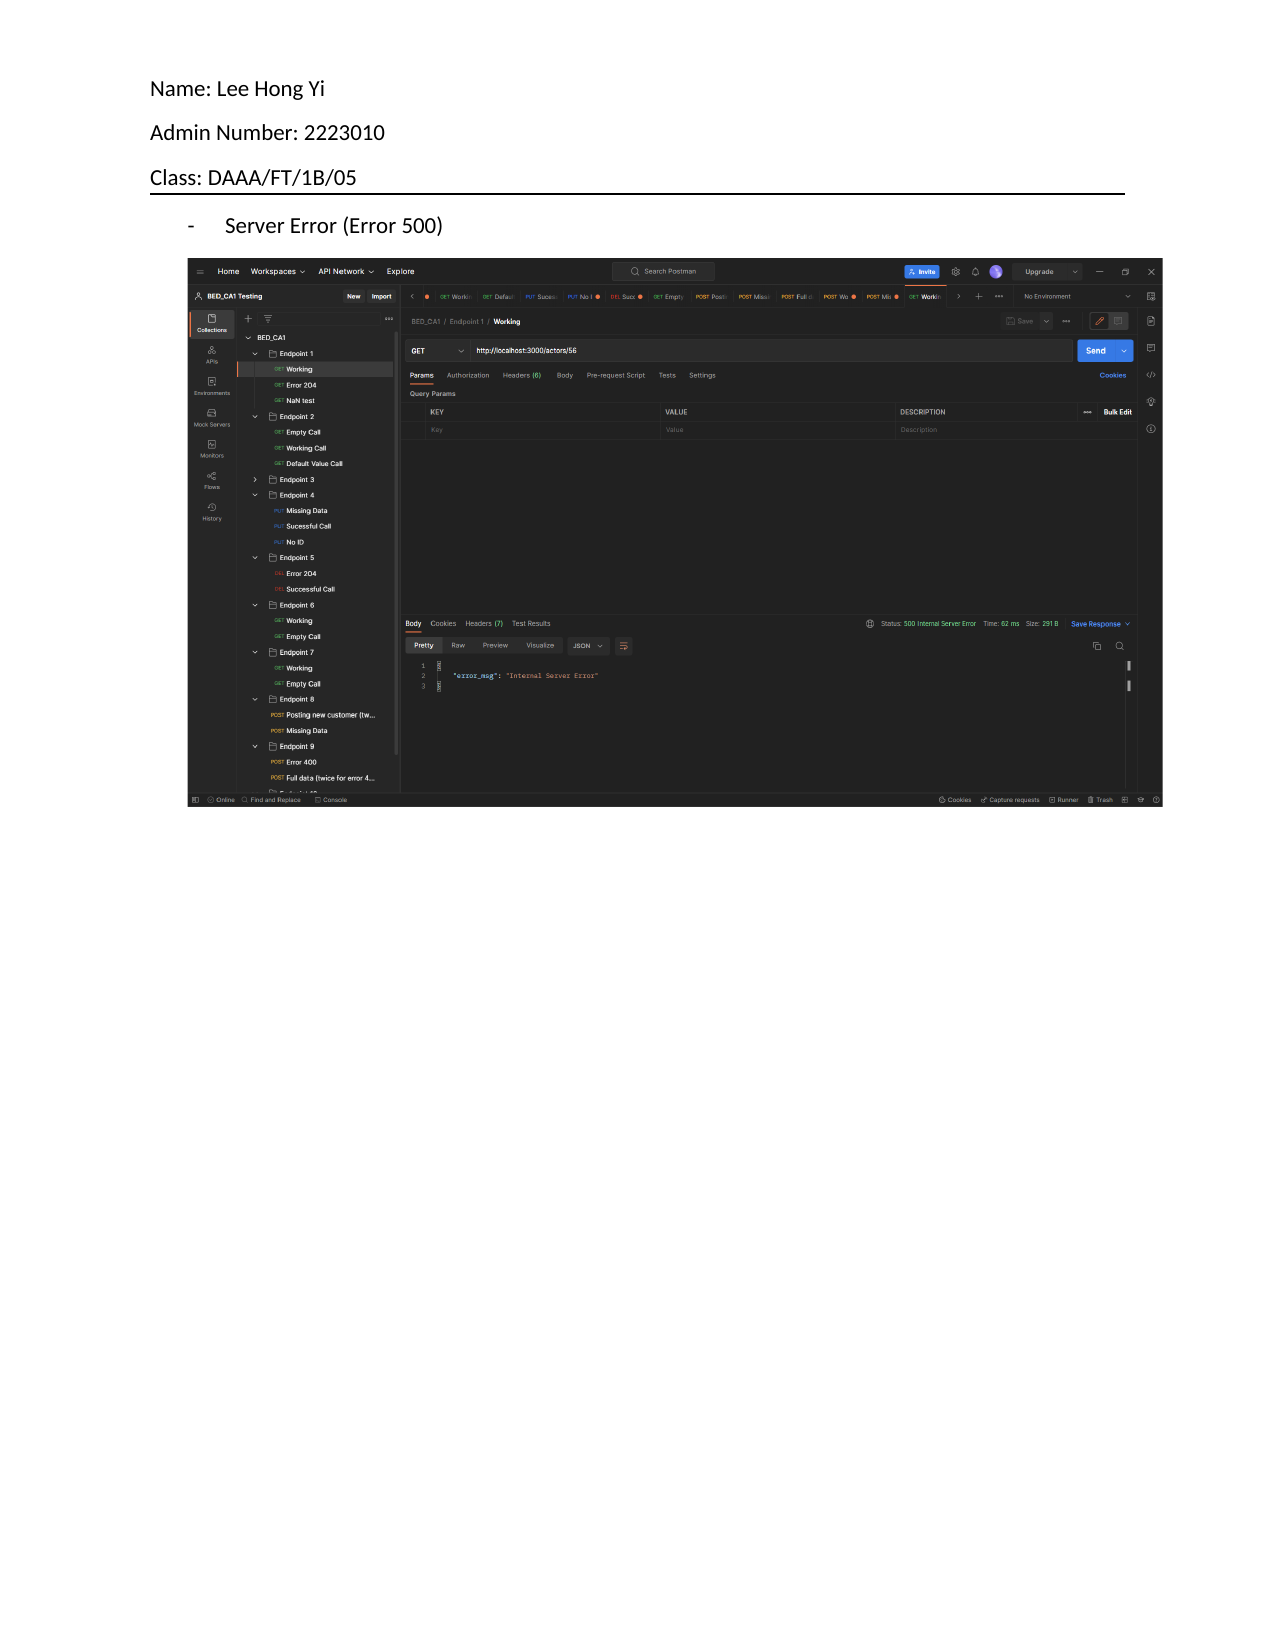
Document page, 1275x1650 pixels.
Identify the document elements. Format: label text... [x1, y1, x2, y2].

picture [187, 258, 1163, 807]
list Server Error (Error 500) [187, 211, 1125, 239]
